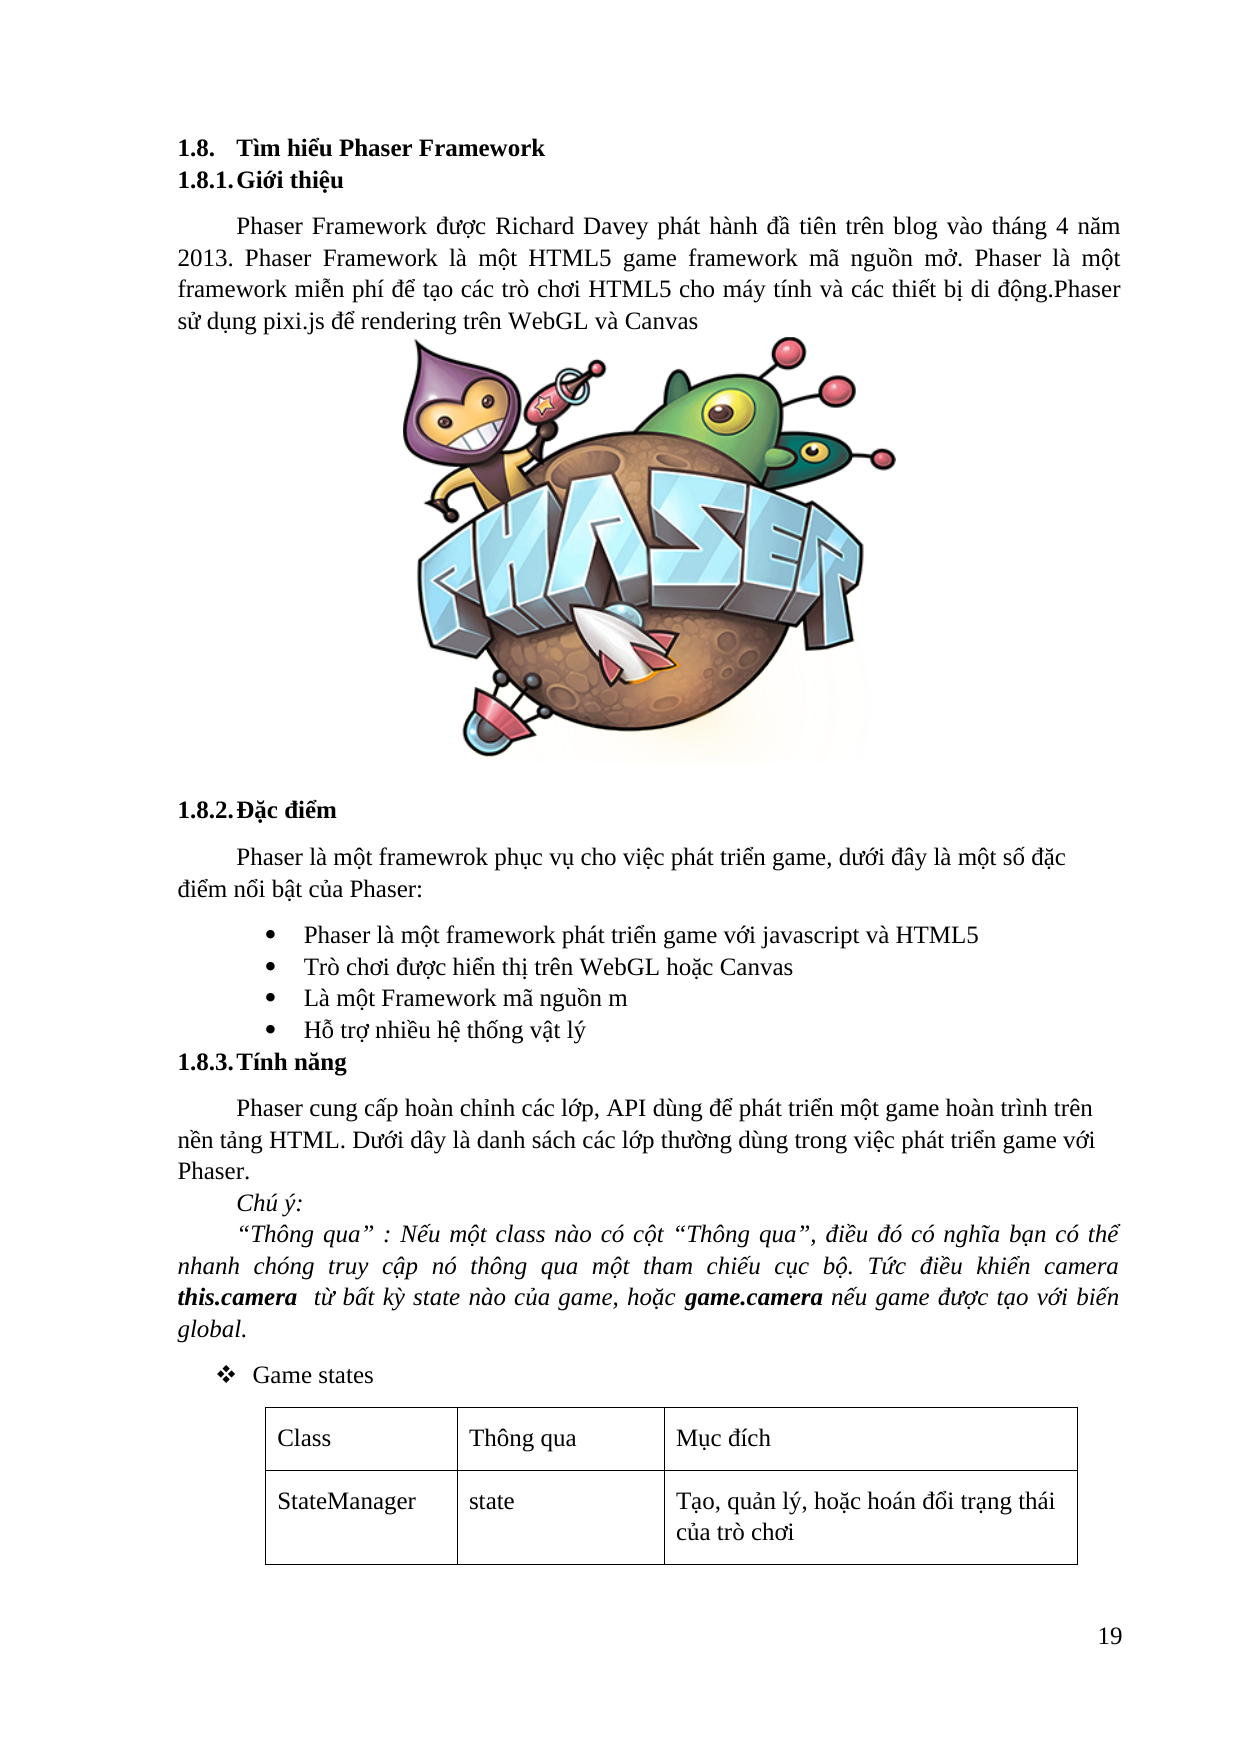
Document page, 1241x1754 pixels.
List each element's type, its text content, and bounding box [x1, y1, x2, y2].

table_cell Tạo, quản lý, hoặc hoán đổi trạng thái của trò chơi [665, 1471, 1077, 1564]
text Phaser cung cấp hoàn chỉnh các lớp, API dùng để phát triển một game hoàn trình trên nền tảng HTML. Dưới dây là danh sách các lớp thường dùng trong việc phát triển game với Phaser. [177, 1093, 1122, 1185]
list Trò chơi được hiển thị trên WebGL hoặc Canvas [266, 952, 1122, 981]
table_header Class [266, 1408, 457, 1470]
list Tìm hiểu Phaser Framework [177, 133, 1122, 162]
table_header Thông qua [458, 1408, 664, 1470]
list Game states [215, 1361, 1122, 1389]
picture [403, 337, 896, 763]
table_cell state [458, 1471, 664, 1564]
text Chú ý: [177, 1188, 1122, 1217]
list Hỗ trợ nhiều hệ thống vật lý [266, 1015, 1122, 1044]
table_cell StateManager [266, 1471, 457, 1564]
table_header Mục đích [665, 1408, 1077, 1470]
text Phaser Framework được Richard Davey phát hành đầ tiên trên blog vào tháng 4 năm 2013. Phaser Framework là một HTML5 game framework mã nguồn mở. Phaser là một framework miễn phí để tạo các trò chơi HTML5 cho máy tính và các thiết bị di động.Phaser sử dụng pixi.js để rendering trên WebGL và Canvas [177, 211, 1122, 335]
text Phaser là một framewrok phục vụ cho việc phát triển game, dưới đây là một số đặc điểm nổi bật của Phaser: [177, 842, 1122, 902]
list Là một Framework mã nguồn m [266, 983, 1122, 1012]
list Phaser là một framework phát triển game với javascript và HTML5 [266, 920, 1122, 949]
list Đặc điểm [177, 796, 1122, 824]
list Tính năng [177, 1047, 1122, 1075]
list Giới thiệu [177, 165, 1122, 193]
text “Thông qua” : Nếu một class nào có cột “Thông qua”, điều đó có nghĩa bạn có thể nhanh chóng truy cập nó thông qua một tham chiếu cục bộ. Tức điều khiển camera this.camera từ bất kỳ state nào của game, hoặc game.camera nếu game được tạo với biến global. [177, 1219, 1122, 1343]
